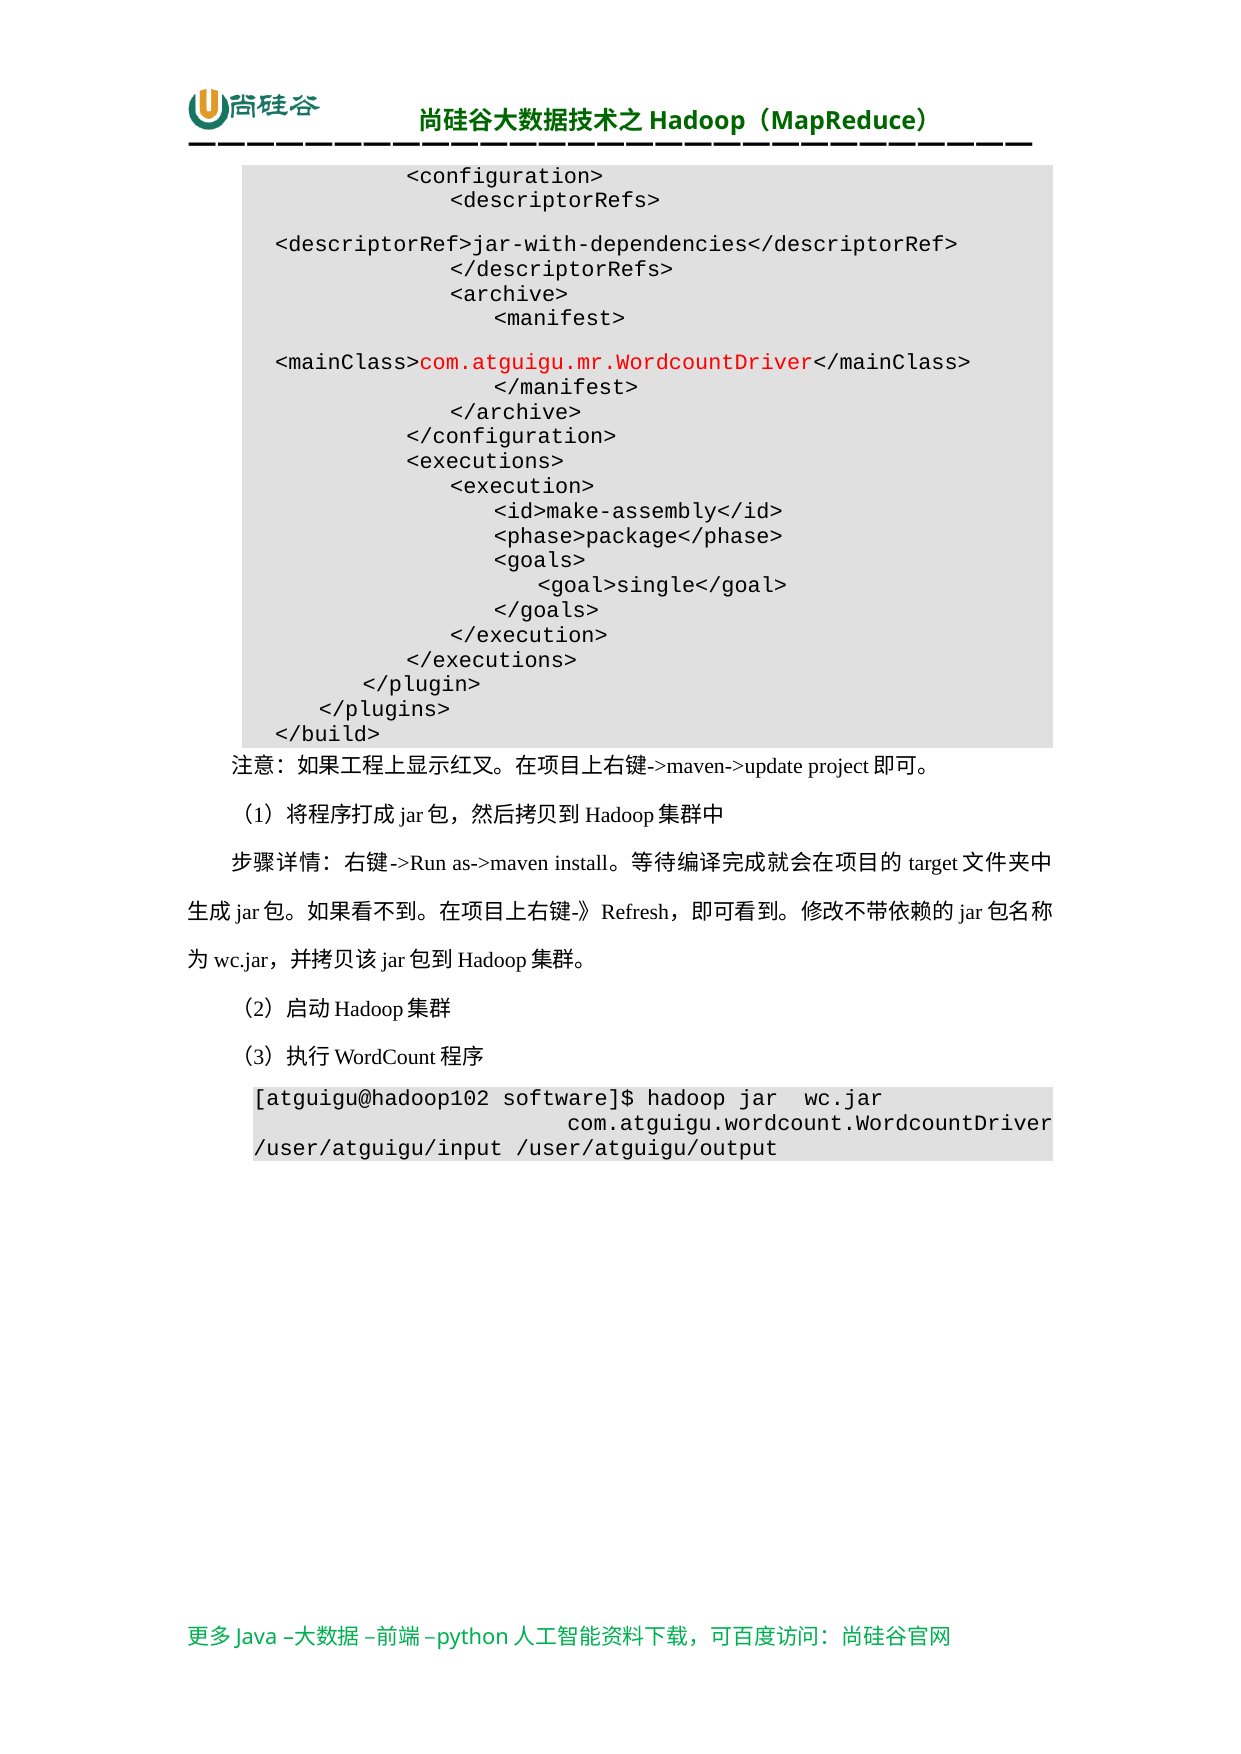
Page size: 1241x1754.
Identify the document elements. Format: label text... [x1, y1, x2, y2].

text <executions> [242, 450, 1053, 475]
text </plugin> [242, 673, 1053, 698]
text </goals> [242, 599, 1053, 624]
text </plugins> [242, 698, 1053, 723]
text <configuration> [242, 165, 1053, 189]
text <descriptorRefs> [242, 189, 1053, 214]
text </configuration> [242, 426, 1053, 450]
text <goals> [242, 549, 1053, 574]
text <descriptorRef>jar-with-dependencies</descriptorRef> [242, 214, 1053, 258]
text </archive> [242, 401, 1053, 426]
text </execution> [242, 624, 1053, 649]
text [atguigu@hadoop102 software]$ hadoop jar wc.jar [253, 1087, 1053, 1112]
text 注意：如果工程上显示红叉。在项目上右键->maven->update project即可。 [187, 748, 1053, 780]
text （2）启动Hadoop集群 [187, 990, 1053, 1023]
text （1）将程序打成jar包，然后拷贝到Hadoop集群中 [187, 796, 1053, 829]
text <goal>single</goal> [242, 574, 1053, 599]
text </manifest> [242, 376, 1053, 401]
text <manifest> [242, 308, 1053, 332]
text </build> [242, 723, 1053, 748]
text （3）执行WordCount程序 [187, 1039, 1053, 1071]
text <mainClass>com.atguigu.mr.WordcountDriver</mainClass> [242, 332, 1053, 376]
text </descriptorRefs> [242, 258, 1053, 283]
text 步骤详情：右键->Run as->maven install。等待编译完成就会在项目的target文件夹中生成jar包。如果看不到。在项目上右键-》Refresh，即可看到。修改不带依赖的jar包名称为wc.jar，并拷贝该jar包到Hadoop集群。 [187, 844, 1053, 974]
text <phase>package</phase> [242, 525, 1053, 549]
text <execution> [242, 475, 1053, 500]
text <archive> [242, 283, 1053, 308]
text com.atguigu.wordcount.WordcountDriver /user/atguigu/input /user/atguigu/output [253, 1112, 1053, 1161]
text <id>make-assembly</id> [242, 500, 1053, 525]
text </executions> [242, 649, 1053, 673]
